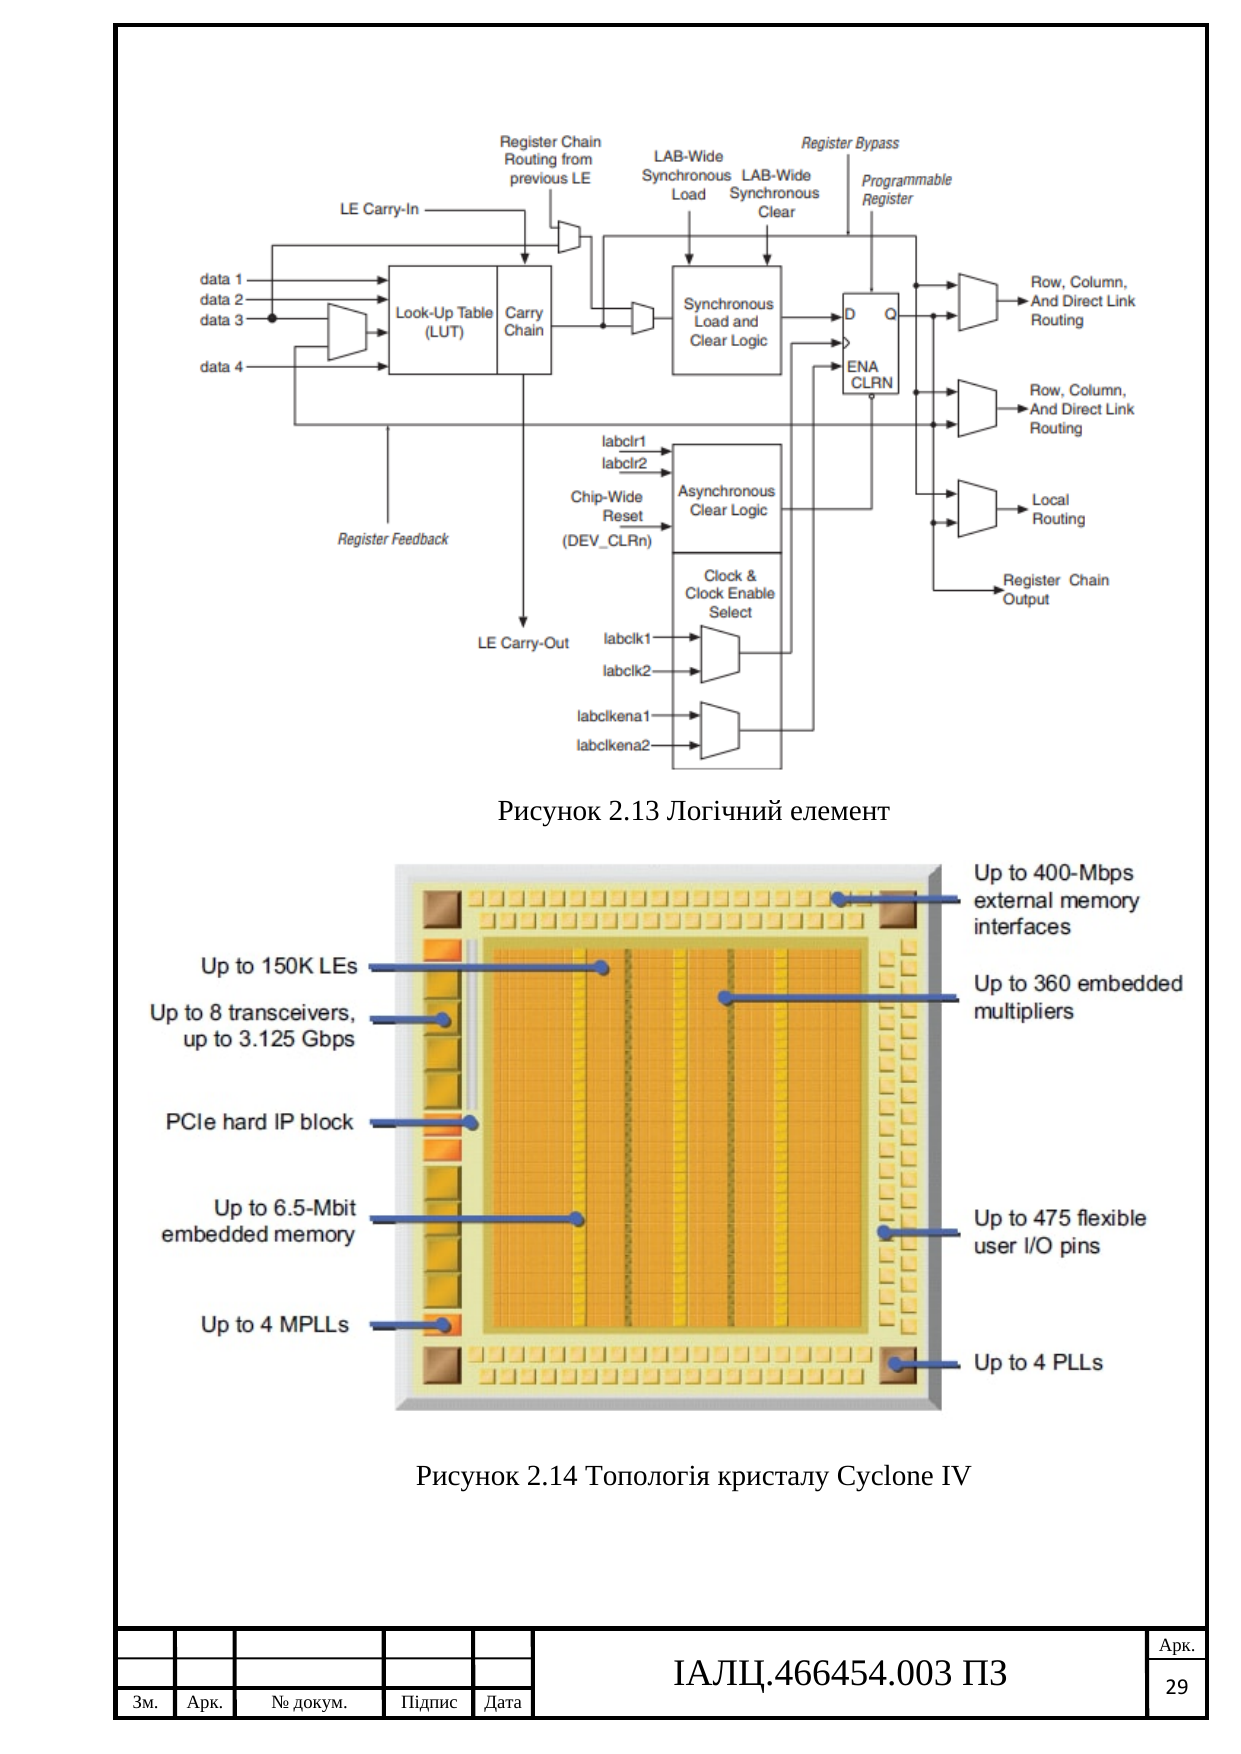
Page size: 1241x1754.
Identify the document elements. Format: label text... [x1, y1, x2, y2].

picture [147, 860, 1187, 1427]
list Рисунок 2.13 Логічний елемент [177, 793, 1152, 827]
picture [177, 118, 1174, 780]
text Рисунок 2.14 Топологія кристалу Cyclone IV [177, 1458, 1152, 1491]
